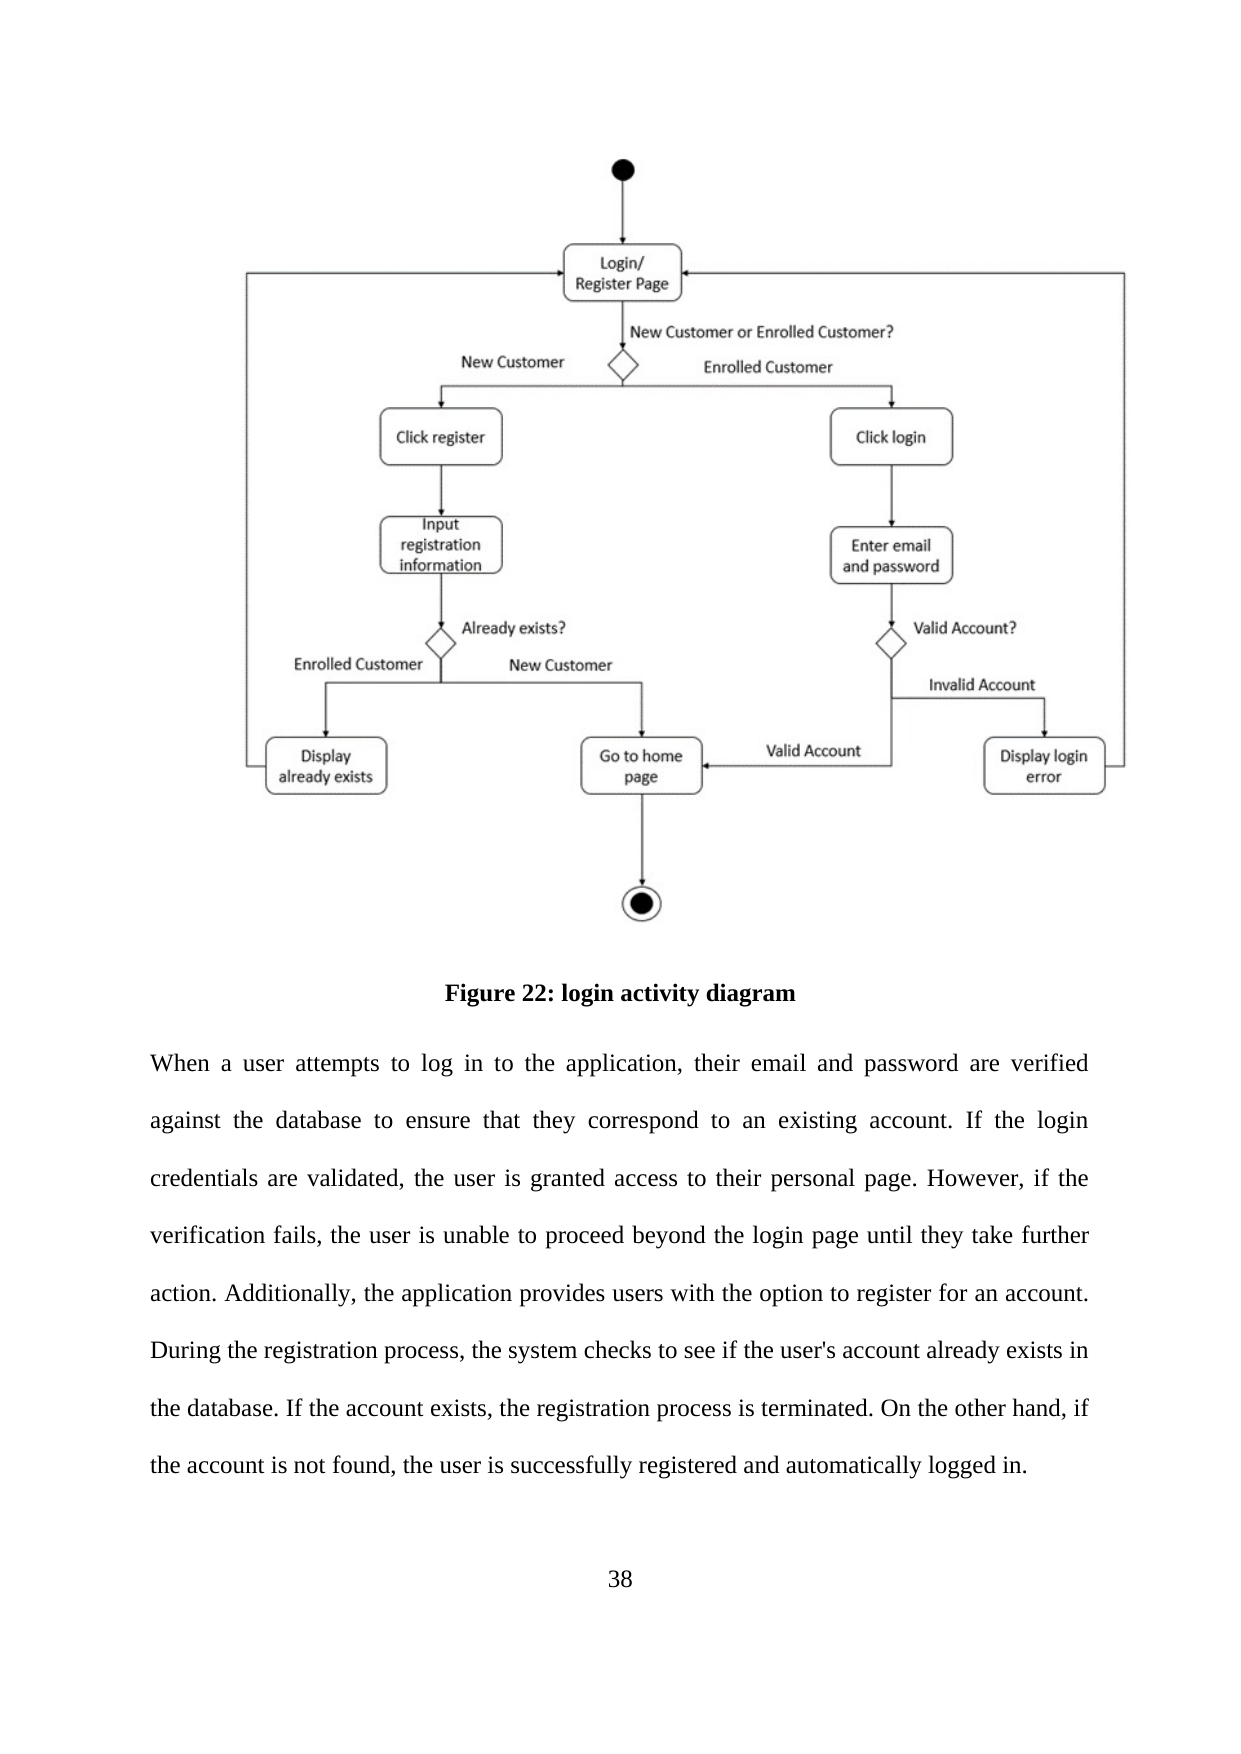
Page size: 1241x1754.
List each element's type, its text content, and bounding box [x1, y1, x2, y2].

picture [210, 150, 1151, 937]
text Figure 22: login activity diagram [150, 978, 1090, 1007]
text When a user attempts to log in to the application, their email and password are verified against the database to ensure that they correspond to an existing account. If the login credentials are validated, the user is granted access to their personal page. However, if the verification fails, the user is unable to proceed beyond the login page until they take further action. Additionally, the application provides users with the option to register for an account. During the registration process, the system checks to see if the user's account already exists in the database. If the account exists, the registration process is terminated. On the other hand, if the account is not found, the user is successfully registered and automatically logged in. [150, 1048, 1090, 1479]
